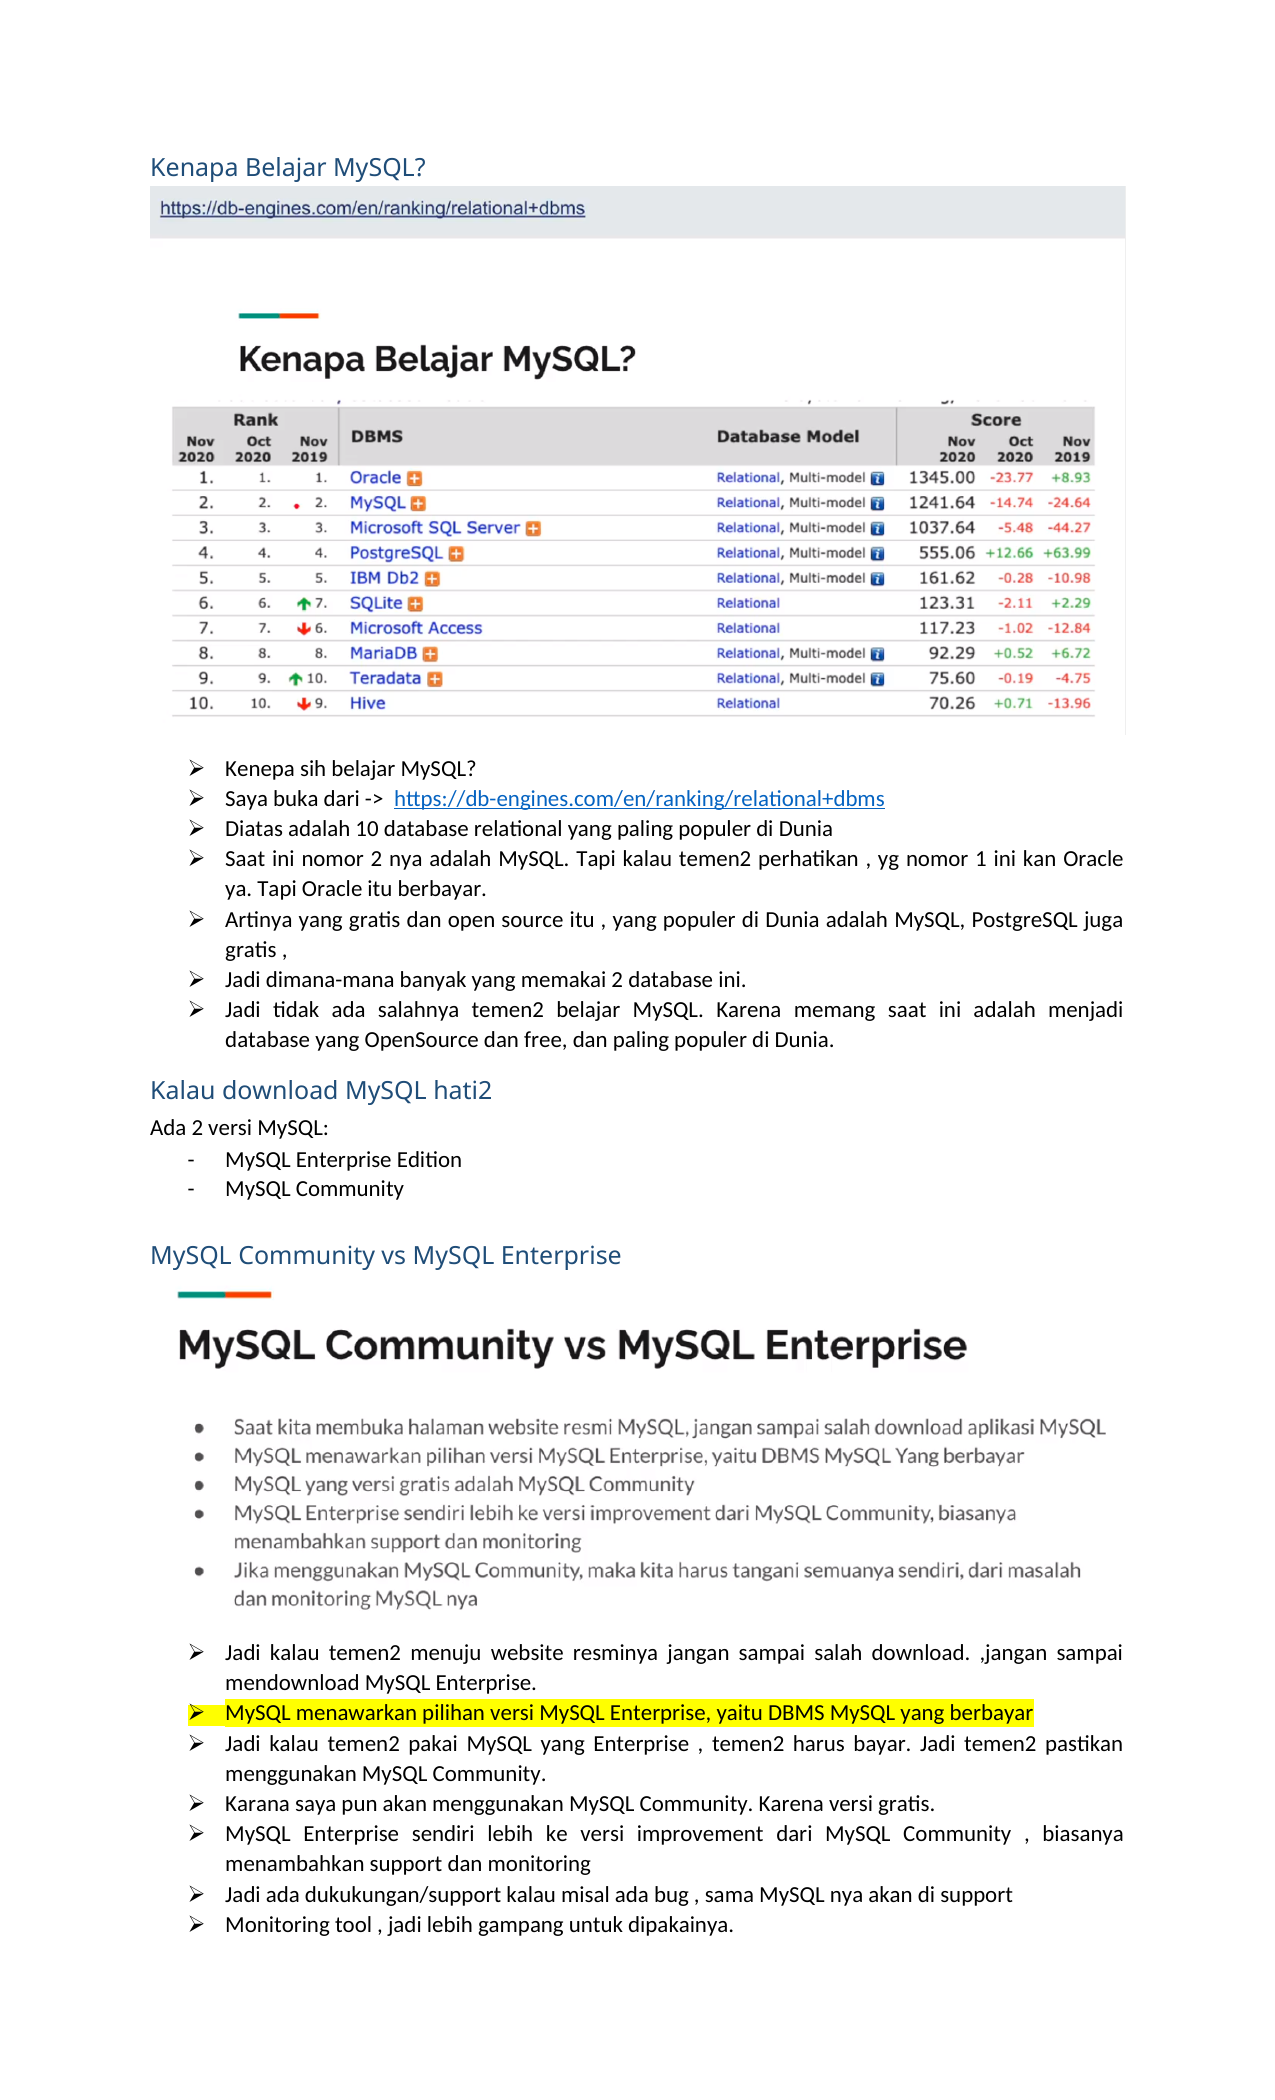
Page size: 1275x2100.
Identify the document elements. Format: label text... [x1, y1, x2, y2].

text Ada 2 versi MySQL: [150, 1113, 1125, 1141]
list Saat ini nomor 2 nya adalah MySQL. Tapi kalau temen2 perhatikan , yg nomor 1 ini kan Oracle ya. Tapi Oracle itu berbayar. [187, 844, 1125, 903]
list Jadi tidak ada salahnya temen2 belajar MySQL. Karena memang saat ini adalah menjadi database yang OpenSource dan free, dan paling populer di Dunia. [187, 995, 1125, 1054]
picture [150, 186, 1125, 735]
picture [150, 1274, 1125, 1620]
list Jadi dimana-mana banyak yang memakai 2 database ini. [187, 965, 1125, 993]
subtitle MySQL Community vs MySQL Enterprise [150, 1238, 1125, 1272]
list Diatas adalah 10 database relational yang paling populer di Dunia [187, 814, 1125, 842]
list Saya buka dari -> https://db-engines.com/en/ranking/relational+dbms [187, 784, 1125, 812]
subtitle Kalau download MySQL hati2 [150, 1072, 1125, 1107]
list Jadi kalau temen2 menuju website resminya jangan sampai salah download. ,jangan sampai mendownload MySQL Enterprise. [187, 1638, 1125, 1696]
list Monitoring tool , jadi lebih gampang untuk dipakainya. [187, 1910, 1125, 1938]
list MySQL Enterprise sendiri lebih ke versi improvement dari MySQL Community , biasanya menambahkan support dan monitoring [187, 1819, 1125, 1878]
list Karana saya pun akan menggunakan MySQL Community. Karena versi gratis. [187, 1789, 1125, 1817]
list MySQL Community [187, 1174, 1125, 1202]
list MySQL Enterprise Edition [187, 1146, 1125, 1174]
list MySQL menawarkan pilihan versi MySQL Enterprise, yaitu DBMS MySQL yang berbayar [187, 1698, 1125, 1727]
list Jadi kalau temen2 pakai MySQL yang Enterprise , temen2 harus bayar. Jadi temen2 pastikan menggunakan MySQL Community. [187, 1729, 1125, 1787]
list Jadi ada dukukungan/support kalau misal ada bug , sama MySQL nya akan di support [187, 1880, 1125, 1908]
subtitle Kenapa Belajar MySQL? [150, 150, 1125, 184]
list Artinya yang gratis dan open source itu , yang populer di Dunia adalah MySQL, PostgreSQL juga gratis , [187, 905, 1125, 963]
list Kenepa sih belajar MySQL? [187, 754, 1125, 782]
